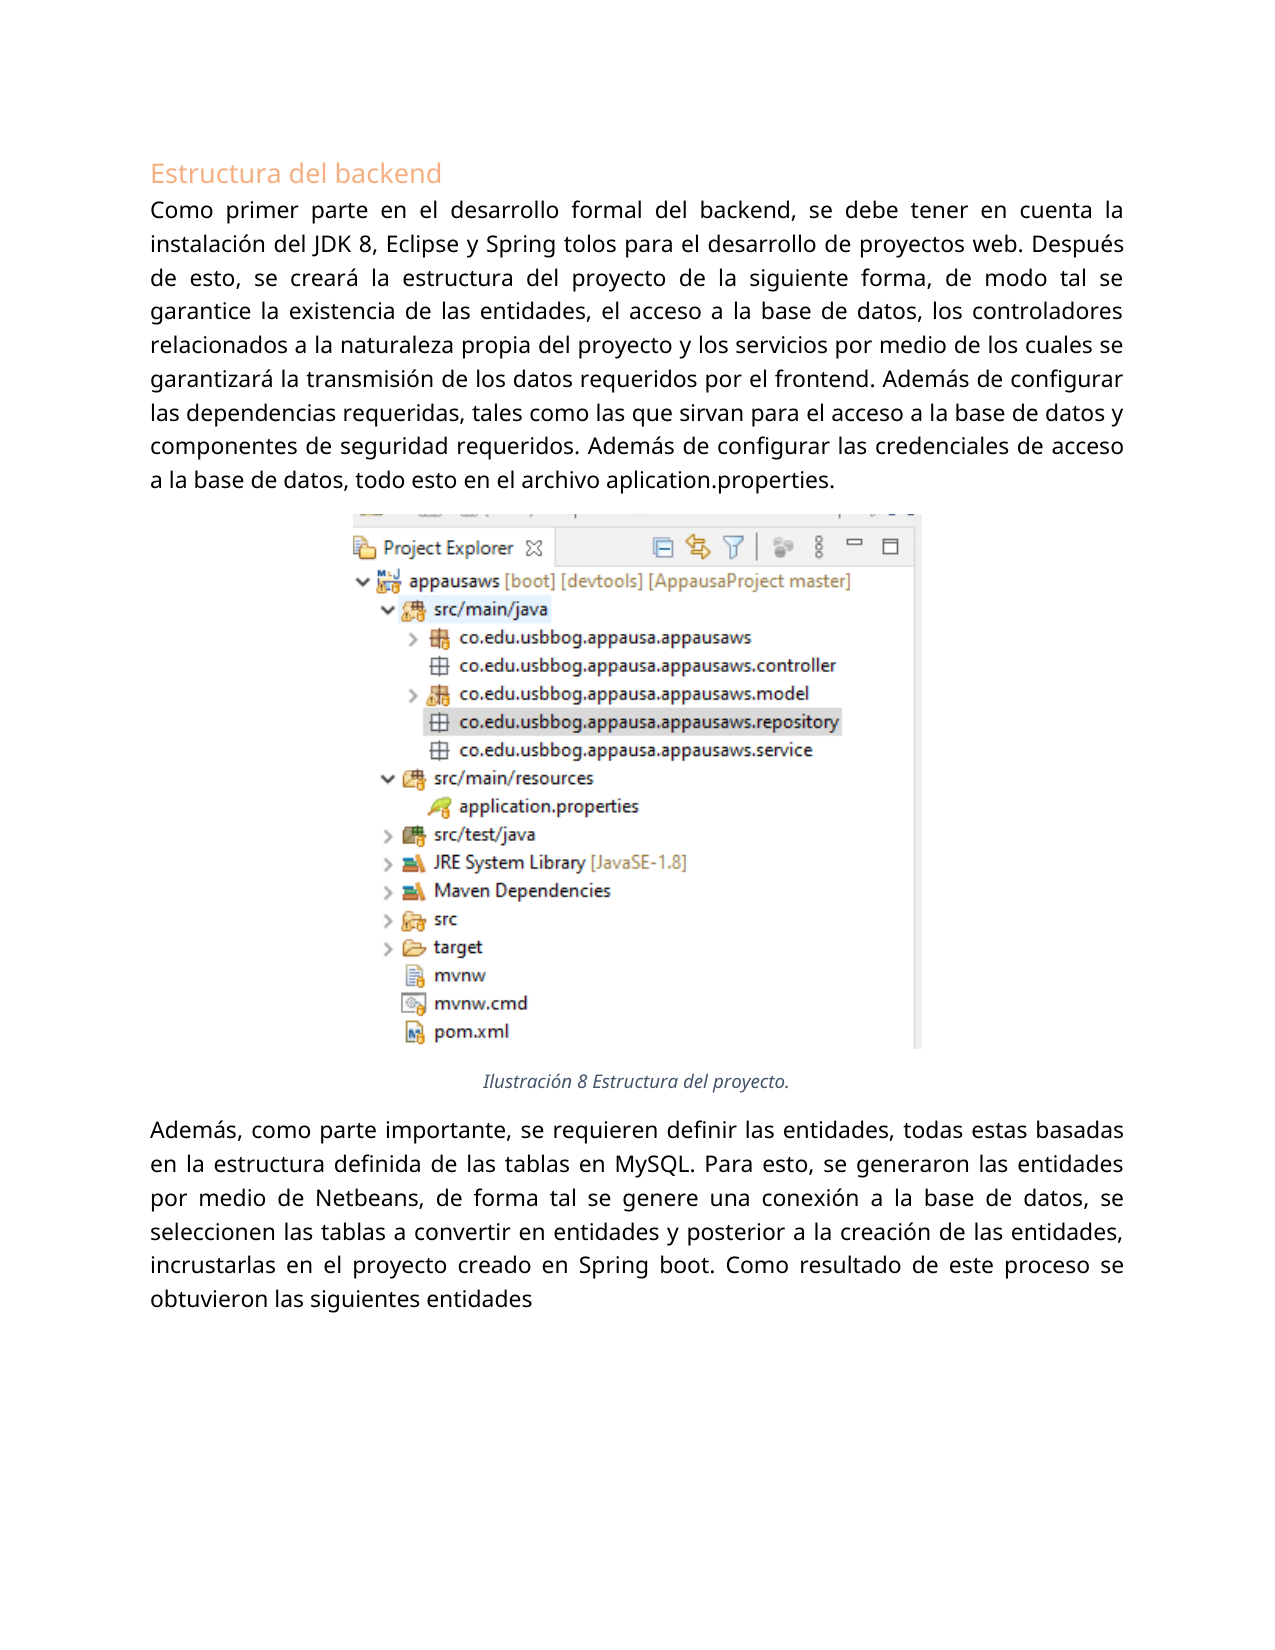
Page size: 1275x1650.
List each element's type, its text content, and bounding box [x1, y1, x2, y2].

picture [353, 514, 922, 1049]
subtitle Estructura del backend [150, 154, 1125, 191]
text Además, como parte importante, se requieren definir las entidades, todas estas basadas en la estructura definida de las tablas en MySQL. Para esto, se generaron las entidades por medio de Netbeans, de forma tal se genere una conexión a la base de datos, se seleccionen las tablas a convertir en entidades y posterior a la creación de las entidades, incrustarlas en el proyecto creado en Spring boot. Como resultado de este proceso se obtuvieron las siguientes entidades [150, 1114, 1125, 1314]
text Como primer parte en el desarrollo formal del backend, se debe tener en cuenta la instalación del JDK 8, Eclipse y Spring tolos para el desarrollo de proyectos web. Después de esto, se creará la estructura del proyecto de la siguiente forma, de modo tal se garantice la existencia de las entidades, el acceso a la base de datos, los controladores relacionados a la naturaleza propia del proyecto y los servicios por medio de los cuales se garantizará la transmisión de los datos requeridos por el frontend. Además de configurar las dependencias requeridas, tales como las que sirvan para el acceso a la base de datos y componentes de seguridad requeridos. Además de configurar las credenciales de acceso a la base de datos, todo esto en el archivo aplication.properties. [150, 194, 1125, 495]
